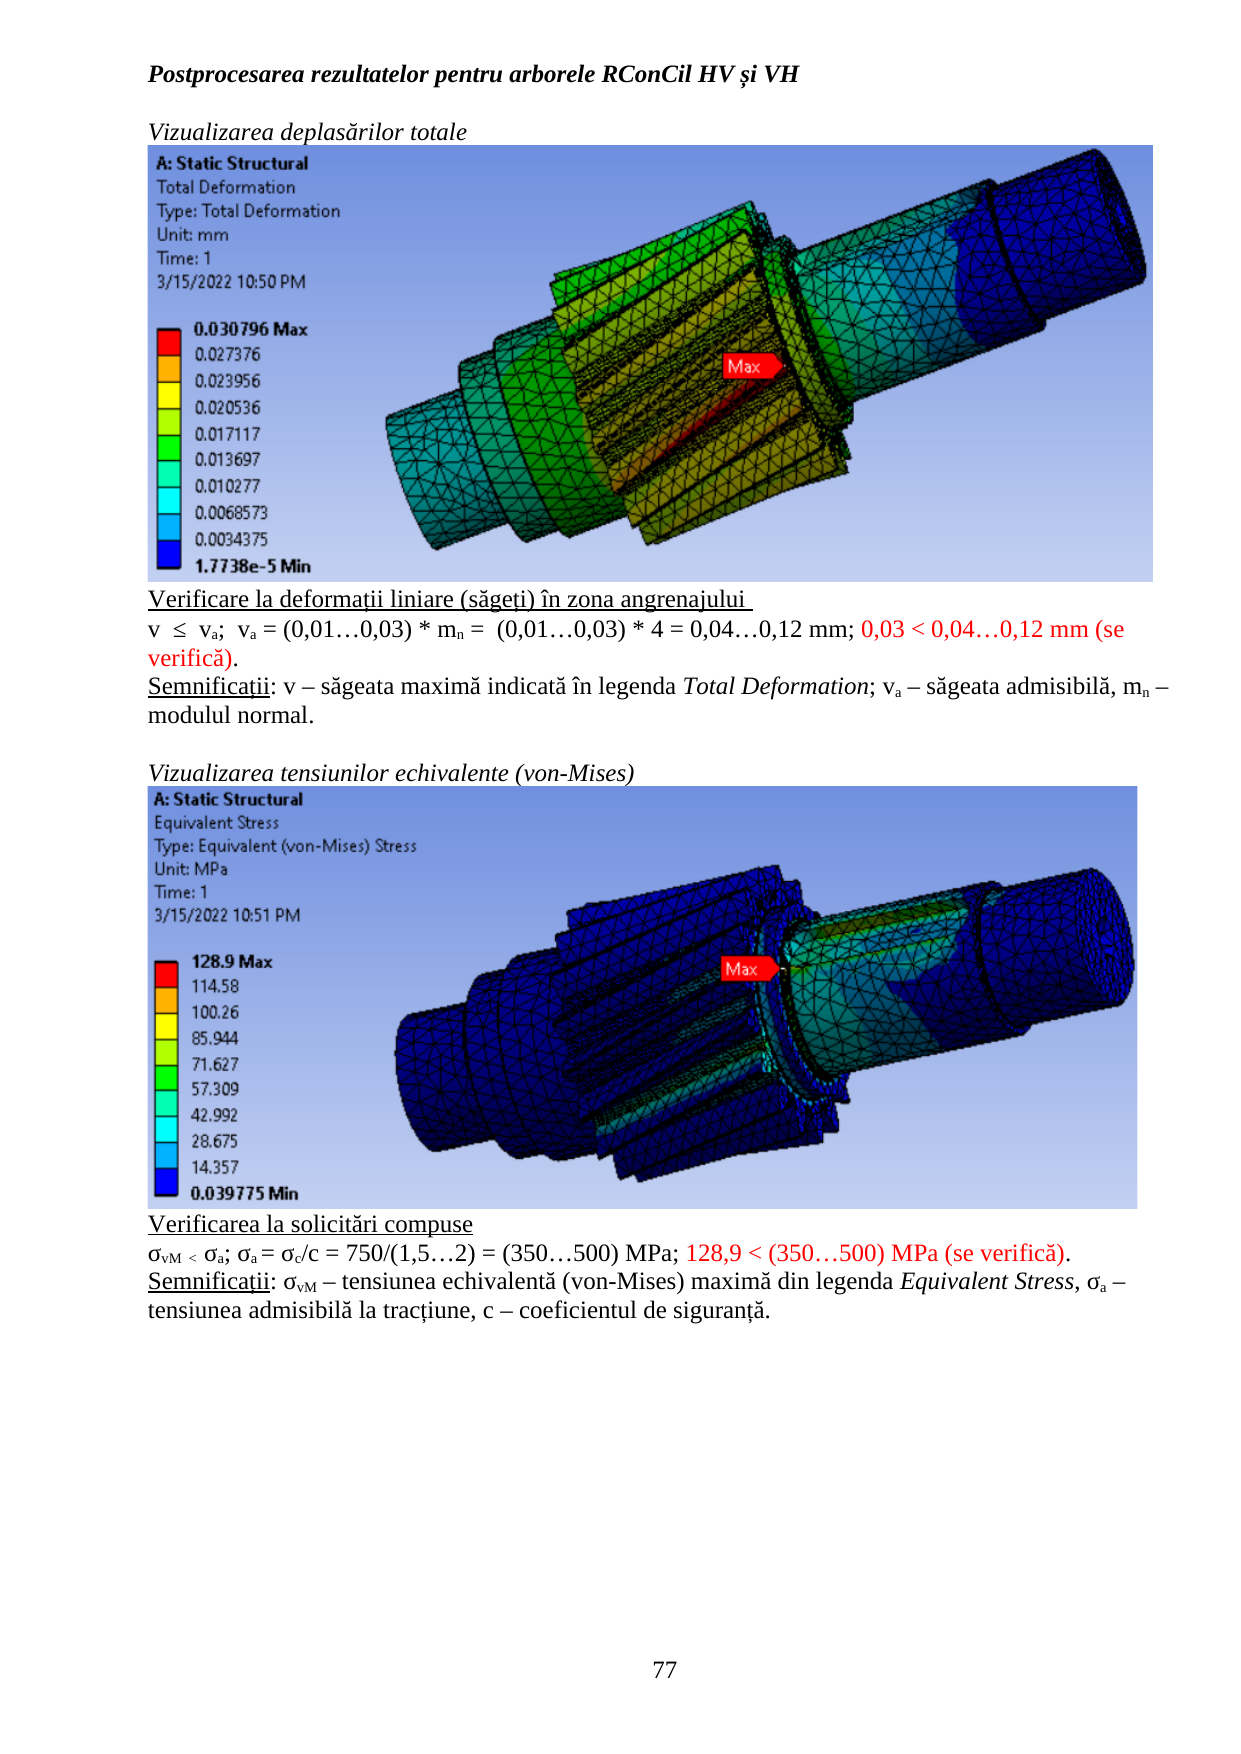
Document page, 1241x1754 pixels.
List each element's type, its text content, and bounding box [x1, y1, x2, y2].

picture [147, 145, 1153, 582]
text Semnificații: v – săgeata maximă indicată în legenda Total Deformation; va – săgeata admisibilă, mn – modulul normal. [148, 671, 1181, 729]
text Semnificații: σvM – tensiunea echivalentă (von-Mises) maximă din legenda Equivalent Stress, σa – tensiunea admisibilă la tracțiune, c – coeficientul de siguranță. [148, 1266, 1181, 1324]
text Vizualizarea tensiunilor echivalente (von-Mises) [148, 758, 1181, 786]
text Postprocesarea rezultatelor pentru arborele RConCil HV și VH [148, 59, 1181, 88]
text Verificarea la solicitări compuse [148, 1209, 1181, 1238]
text v ≤ va; va = (0,01…0,03) * mn = (0,01…0,03) * 4 = 0,04…0,12 mm; 0,03 < 0,04…0,12 mm (se verifică). [148, 614, 1181, 671]
text σvM < σa; σa = σc/c = 750/(1,5…2) = (350…500) MPa; 128,9 < (350…500) MPa (se verifică). [148, 1238, 1181, 1266]
text Vizualizarea deplasărilor totale [148, 117, 1181, 145]
picture [147, 786, 1138, 1209]
